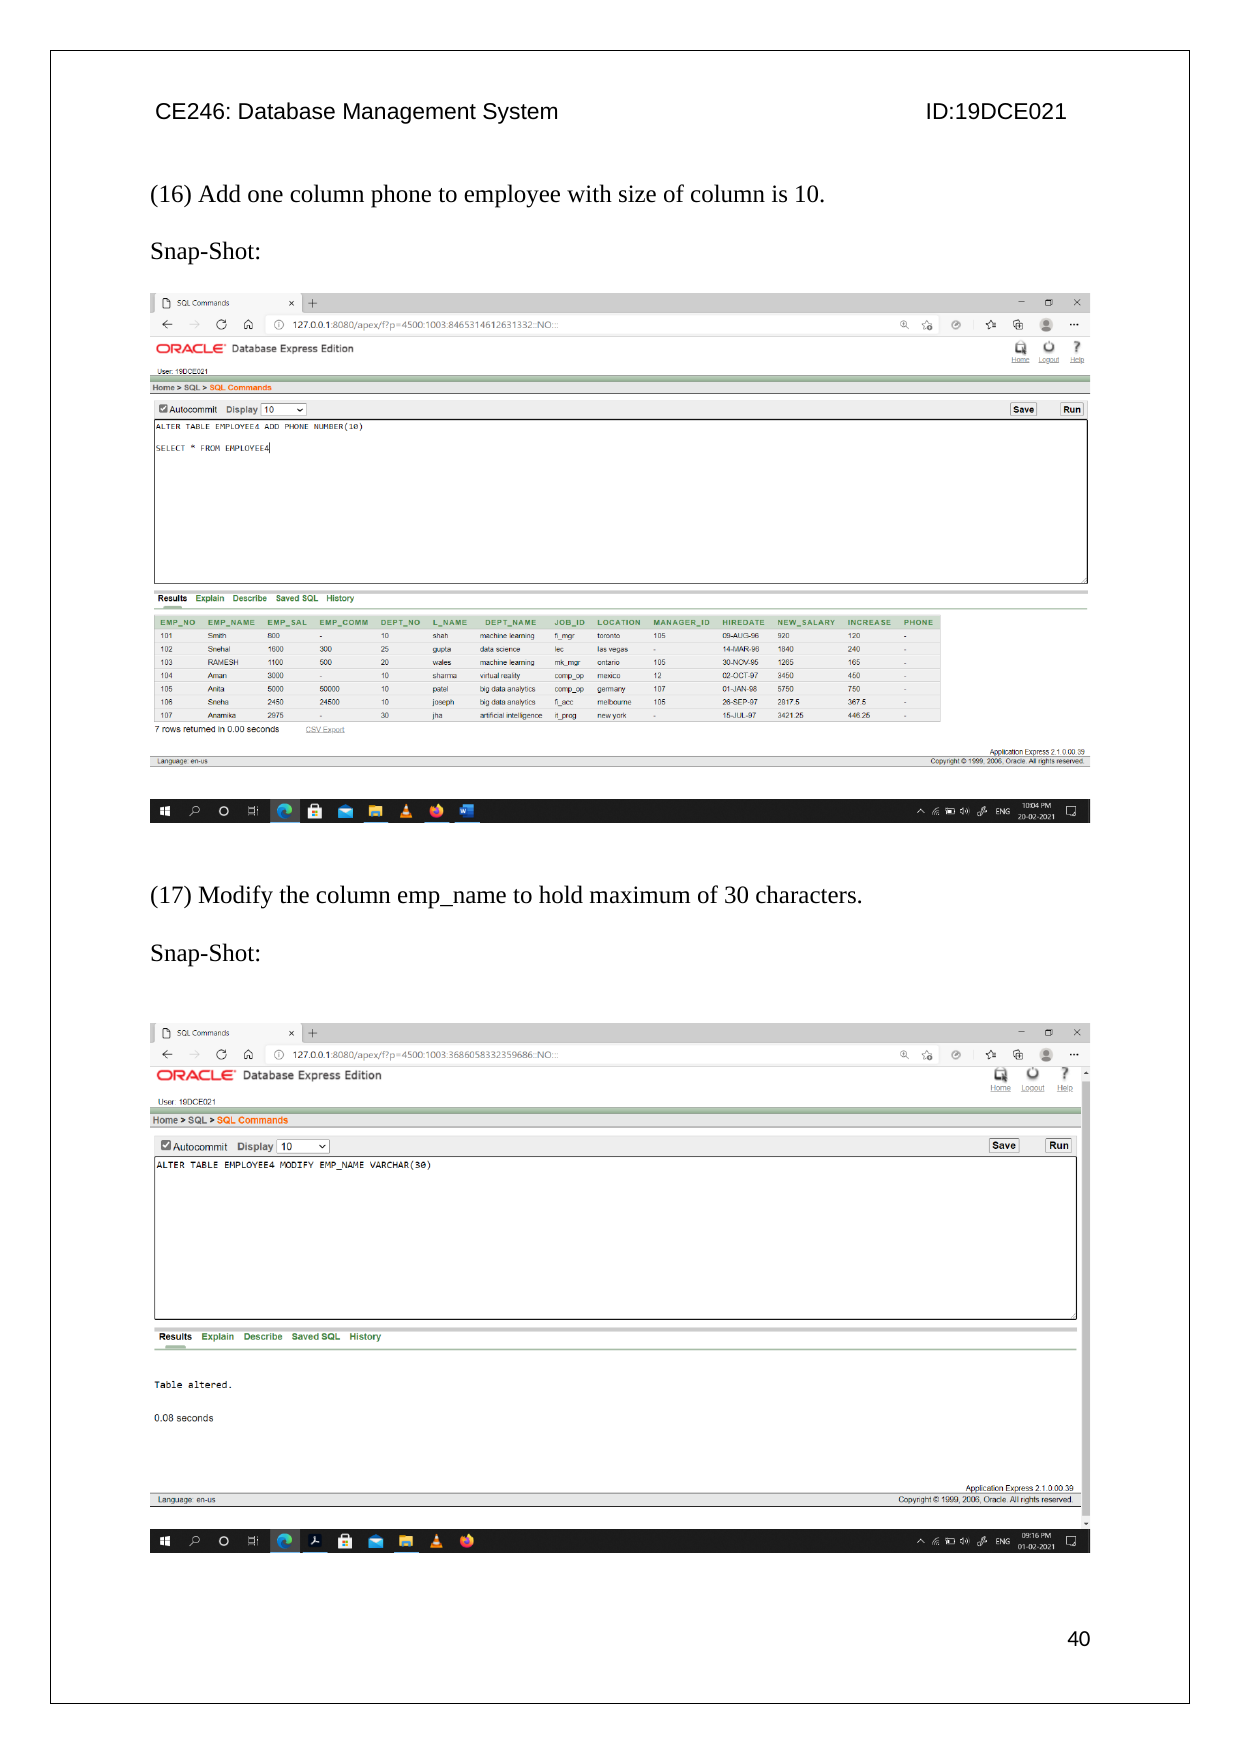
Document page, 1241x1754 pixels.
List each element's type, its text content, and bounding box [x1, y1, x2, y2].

text (16) Add one column phone to employee with size of column is 10. [150, 179, 1090, 207]
text Snap-Shot: [150, 236, 1090, 265]
text Snap-Shot: [150, 938, 1090, 966]
text (17) Modify the column emp_name to hold maximum of 30 characters. [150, 880, 1090, 909]
picture [150, 293, 1091, 823]
picture [150, 1023, 1091, 1553]
